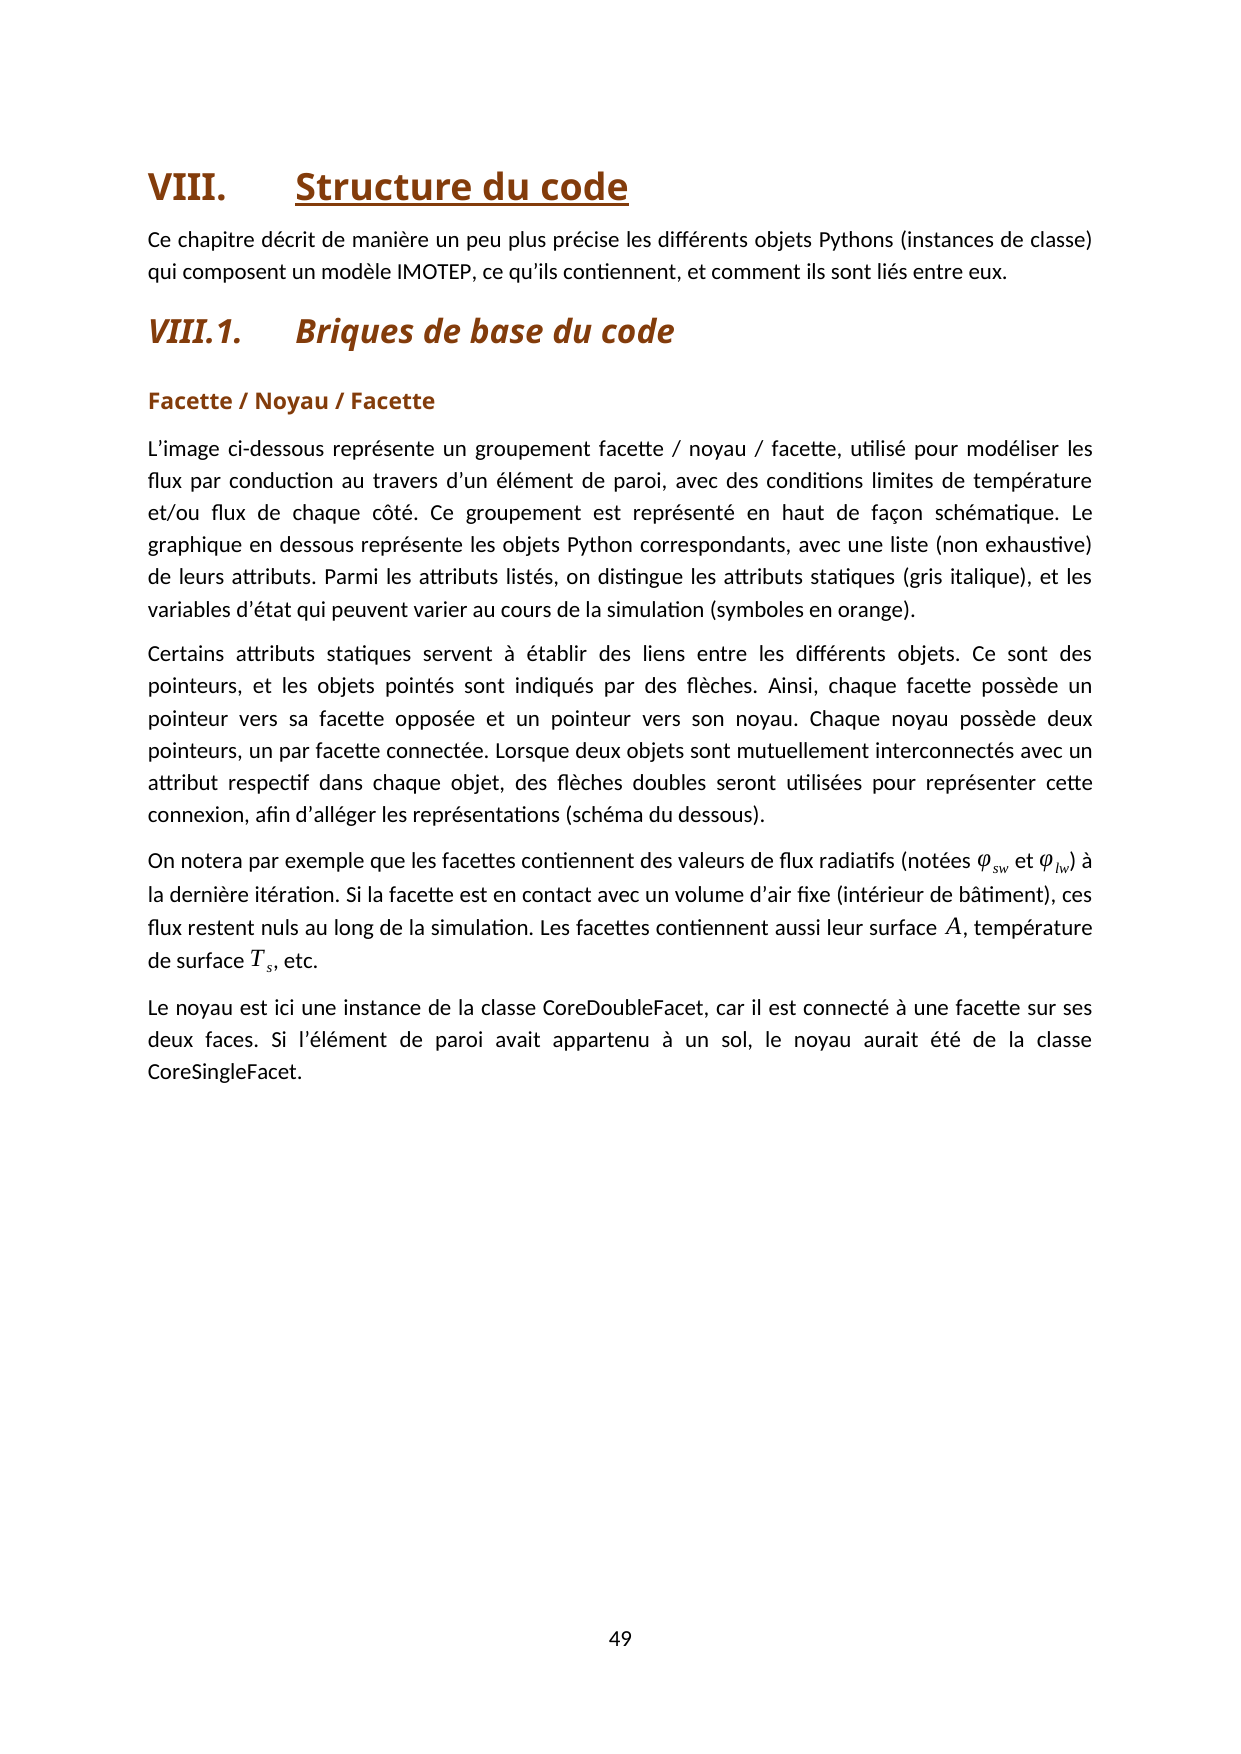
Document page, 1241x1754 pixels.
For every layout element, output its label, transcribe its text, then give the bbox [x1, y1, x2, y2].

text On notera par exemple que les facettes contiennent des valeurs de flux radiatifs (notées et ) à la dernière itération. Si la facette est en contact avec un volume d’air fixe (intérieur de bâtiment), ces flux restent nuls au long de la simulation. Les facettes contiennent aussi leur surface , température de surface , etc. [148, 845, 1093, 976]
text Facette / Noyau / Facette [148, 385, 1093, 417]
text L’image ci-dessous représente un groupement facette / noyau / facette, utilisé pour modéliser les flux par conduction au travers d’un élément de paroi, avec des conditions limites de température et/ou flux de chaque côté. Ce groupement est représenté en haut de façon schématique. Le graphique en dessous représente les objets Python correspondants, avec une liste (non exhaustive) de leurs attributs. Parmi les attributs listés, on distingue les attributs statiques (gris italique), et les variables d’état qui peuvent varier au cours de la simulation (symboles en orange). [148, 434, 1093, 623]
subtitle Structure du code [148, 160, 1093, 211]
text Certains attributs statiques servent à établir des liens entre les différents objets. Ce sont des pointeurs, et les objets pointés sont indiqués par des flèches. Ainsi, chaque facette possède un pointeur vers sa facette opposée et un pointeur vers son noyau. Chaque noyau possède deux pointeurs, un par facette connectée. Lorsque deux objets sont mutuellement interconnectés avec un attribut respectif dans chaque objet, des flèches doubles seront utilisées pour représenter cette connexion, afin d’alléger les représentations (schéma du dessous). [148, 639, 1093, 828]
text Le noyau est ici une instance de la classe CoreDoubleFacet, car il est connecté à une facette sur ses deux faces. Si l’élément de paroi avait appartenu à un sol, le noyau aurait été de la classe CoreSingleFacet. [148, 993, 1093, 1085]
subtitle Briques de base du code [148, 308, 1093, 353]
text Ce chapitre décrit de manière un peu plus précise les différents objets Pythons (instances de classe) qui composent un modèle IMOTEP, ce qu’ils contiennent, et comment ils sont liés entre eux. [148, 225, 1093, 285]
